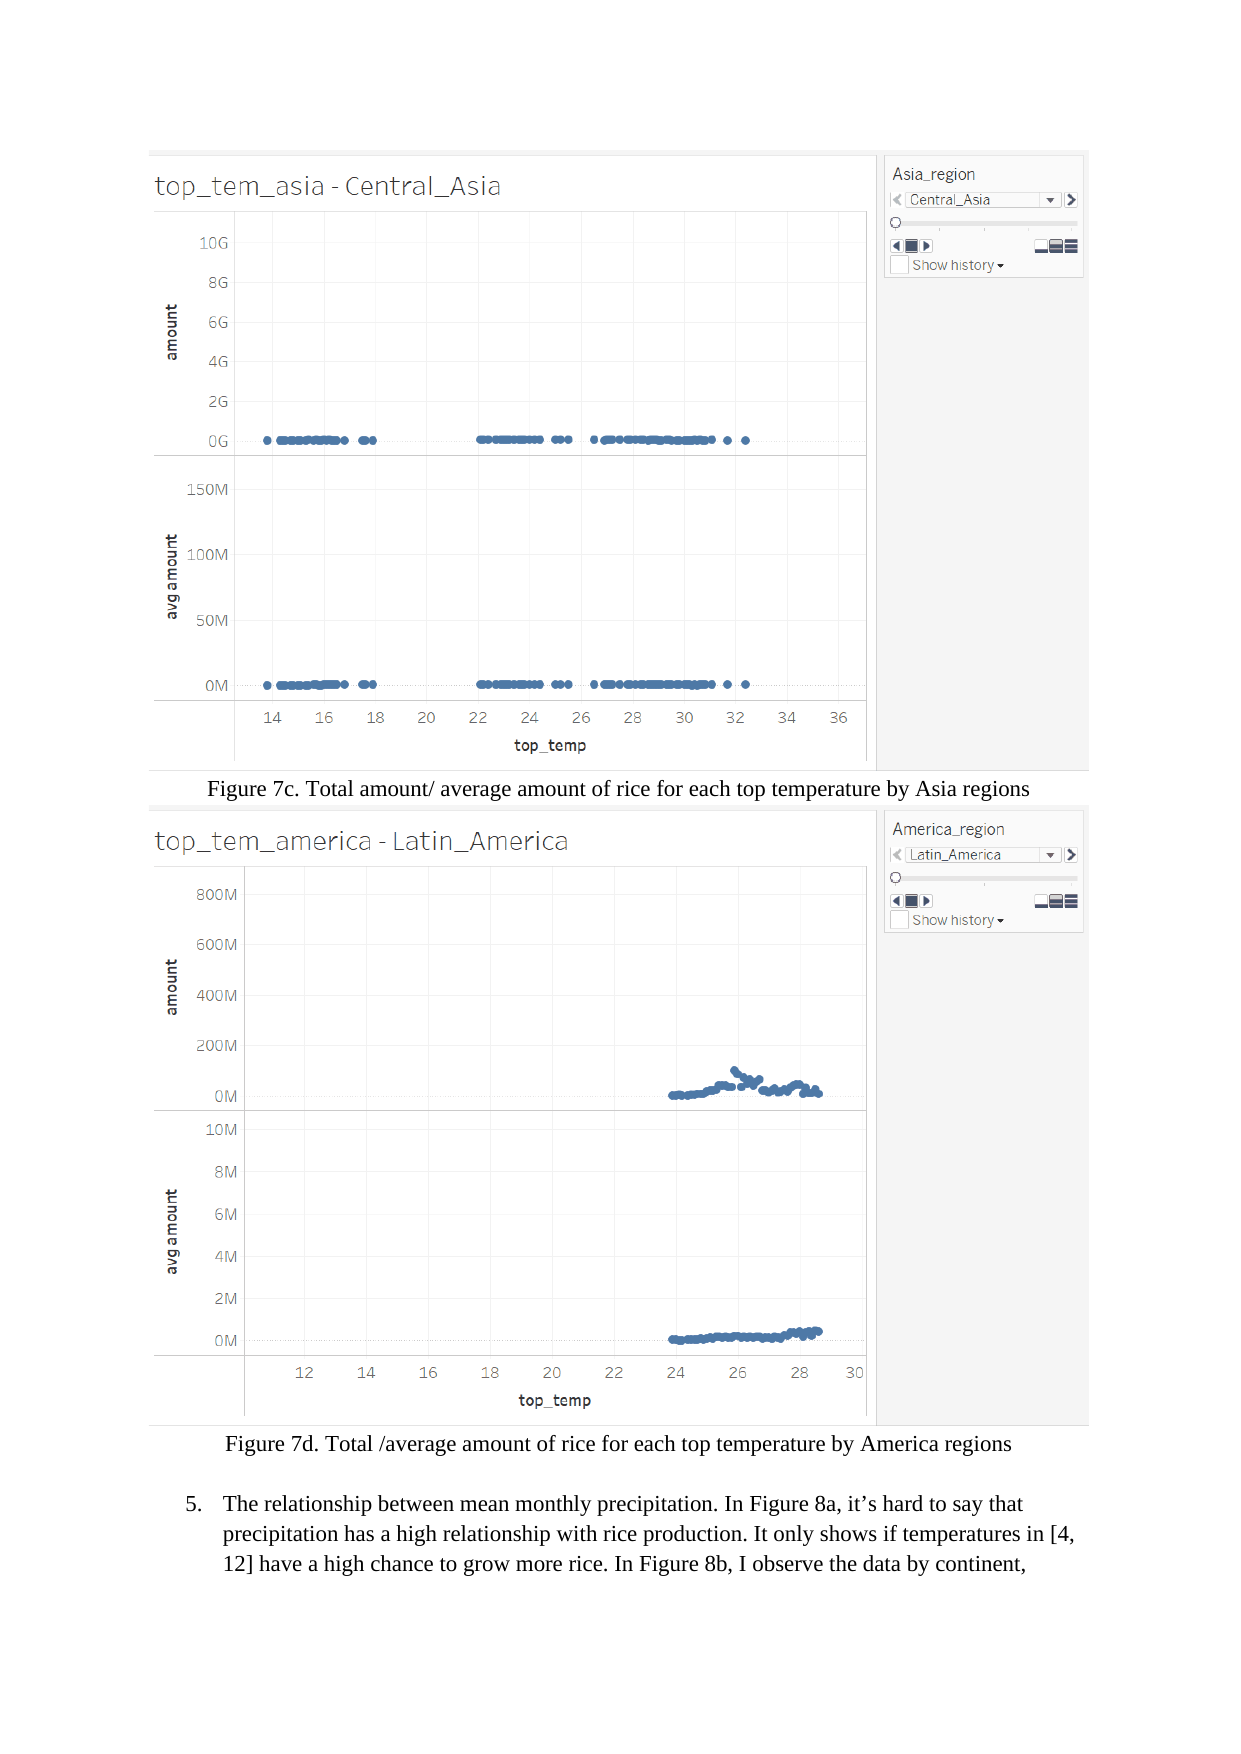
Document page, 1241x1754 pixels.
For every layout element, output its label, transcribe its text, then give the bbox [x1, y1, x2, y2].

picture [148, 150, 1089, 771]
text Figure 7d. Total /average amount of rice for each top temperature by America regions [148, 1429, 1090, 1456]
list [185, 1490, 1090, 1577]
text Figure 7c. Total amount/ average amount of rice for each top temperature by Asia regions [148, 775, 1090, 801]
picture [148, 805, 1089, 1426]
